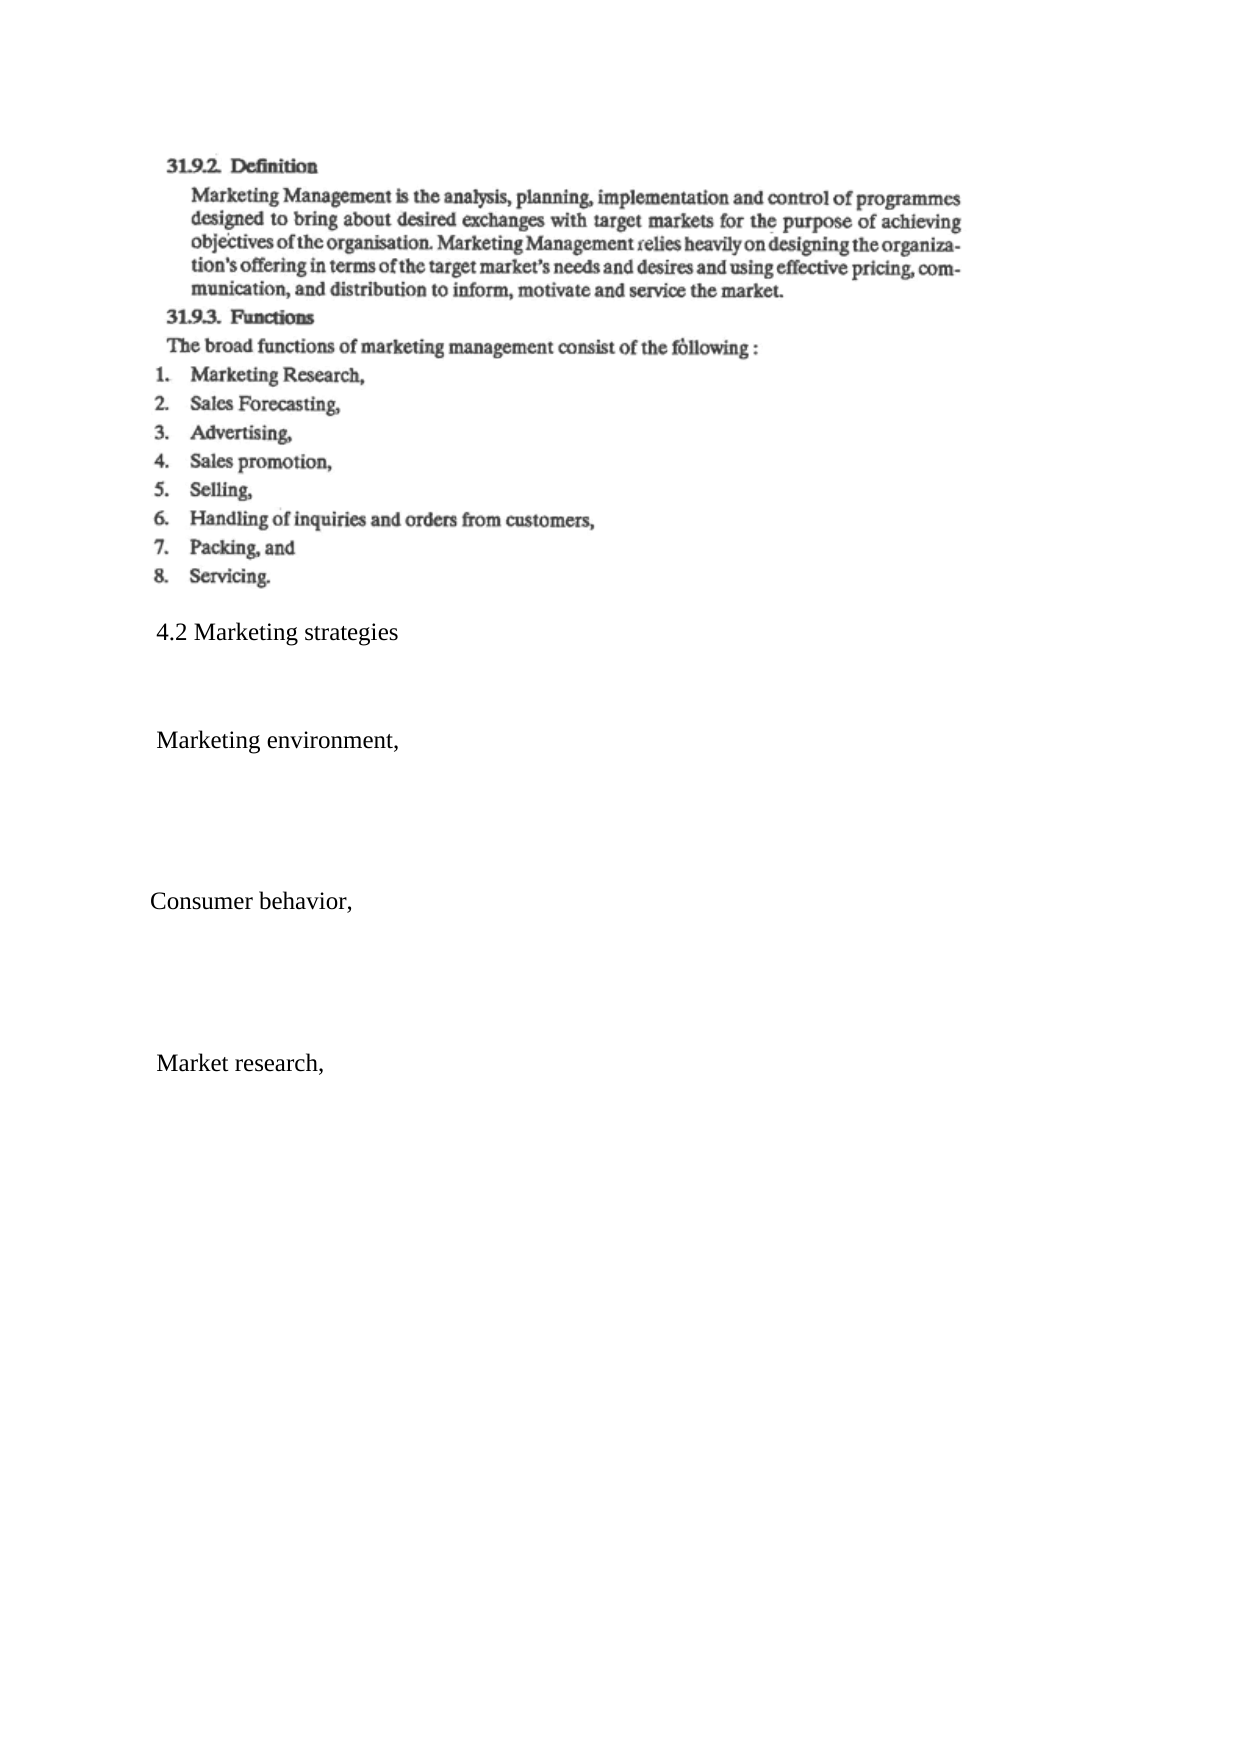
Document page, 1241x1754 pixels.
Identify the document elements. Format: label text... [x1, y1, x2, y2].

text Market research, [150, 1048, 1090, 1077]
text 4.2 Marketing strategies [150, 617, 1090, 646]
text Marketing environment, [150, 725, 1090, 753]
text Consumer behavior, [150, 886, 1090, 915]
picture [150, 150, 968, 592]
